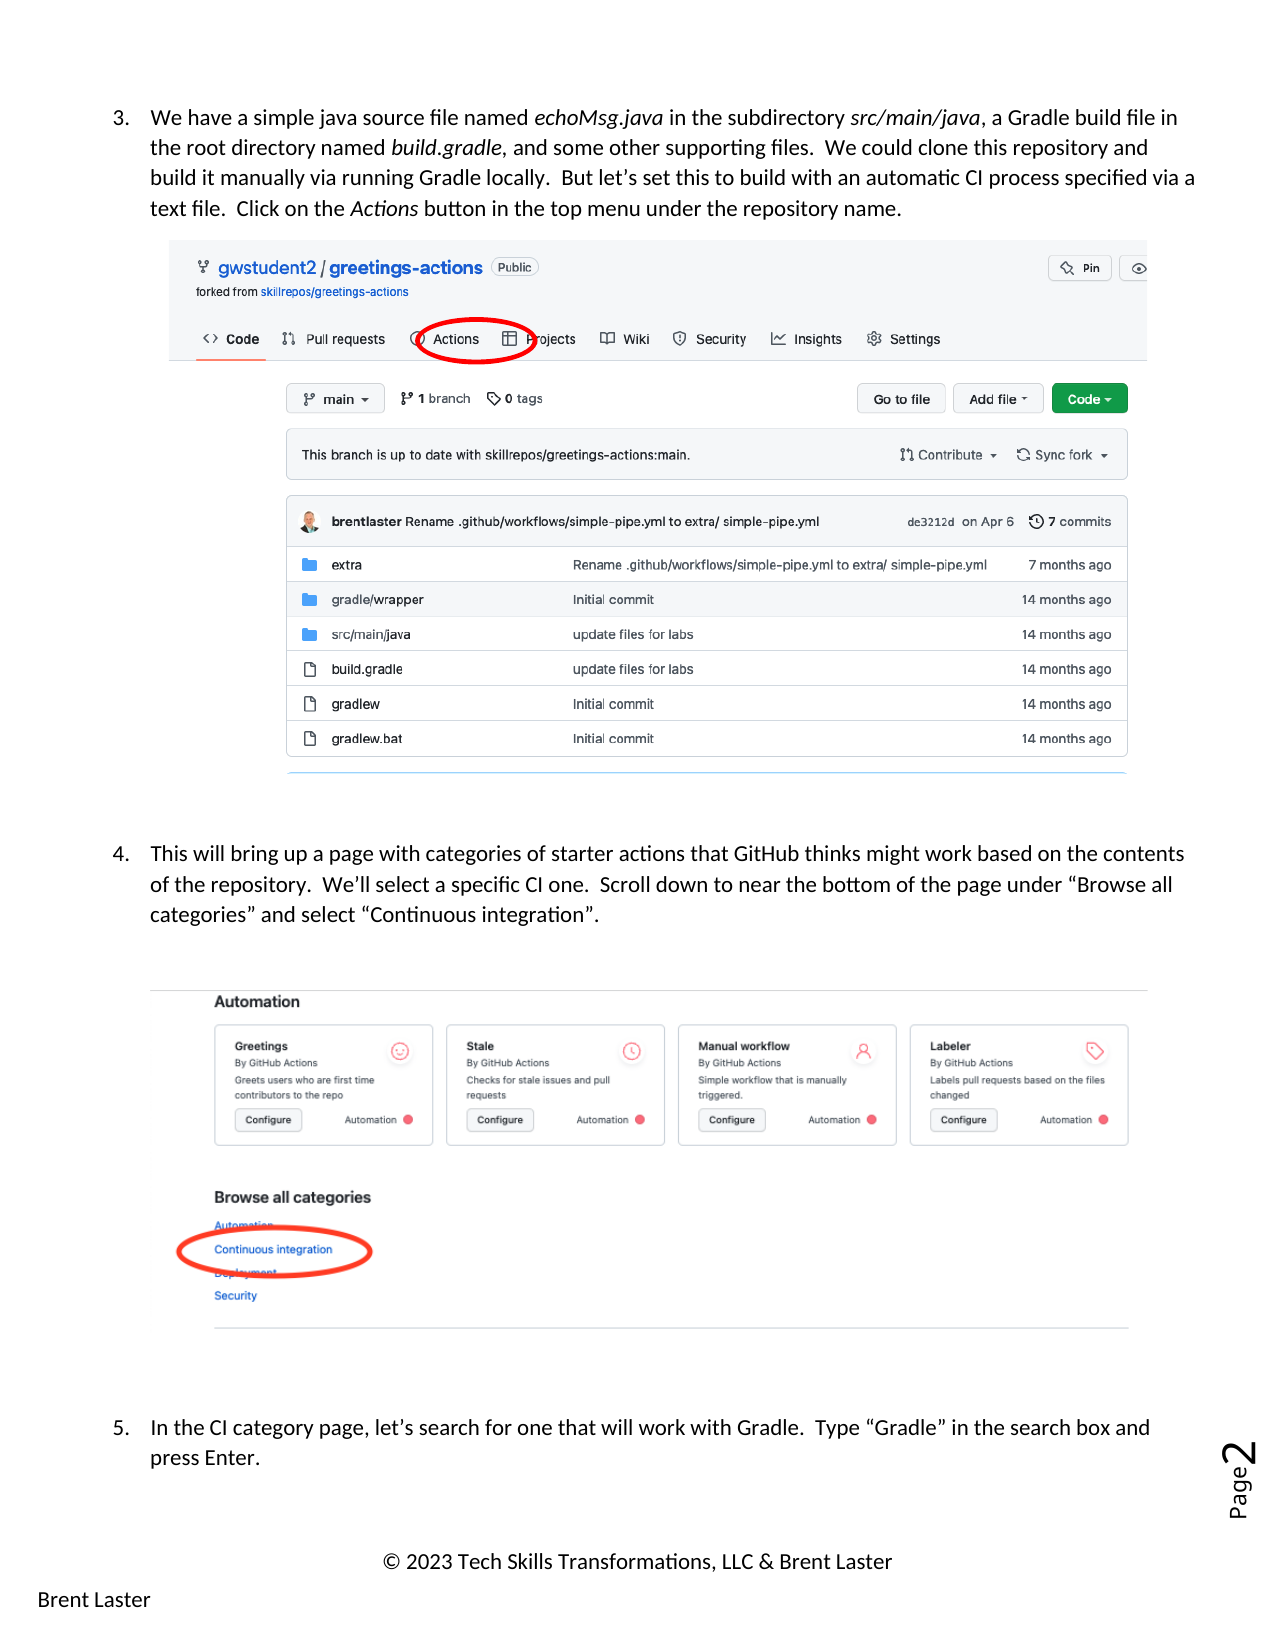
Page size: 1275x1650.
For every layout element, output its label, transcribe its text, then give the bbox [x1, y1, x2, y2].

text 5. In the CI category page, let’s search for one that will work with Gradle. Type “Gradle” in the search box and press Enter. [112, 1413, 1200, 1471]
list 4. This will bring up a page with categories of starter actions that GitHub thinks might work based on the contents of the repository. We’ll select a specific CI one. Scroll down to near the bottom of the page under “Browse all categories” and select “Continuous integration”. [112, 839, 1200, 928]
text 3. We have a simple java source file named echoMsg.java in the subdirectory src/main/java, a Gradle build file in the root directory named build.gradle, and some other supporting files. We could clone this repository and build it manually via running Gradle locally. But let’s set this to build with an automatic CI process specified via a text file. Click on the Actions button in the top menu under the repository name. [112, 103, 1200, 222]
picture [150, 990, 1148, 1334]
picture [168, 240, 1148, 774]
